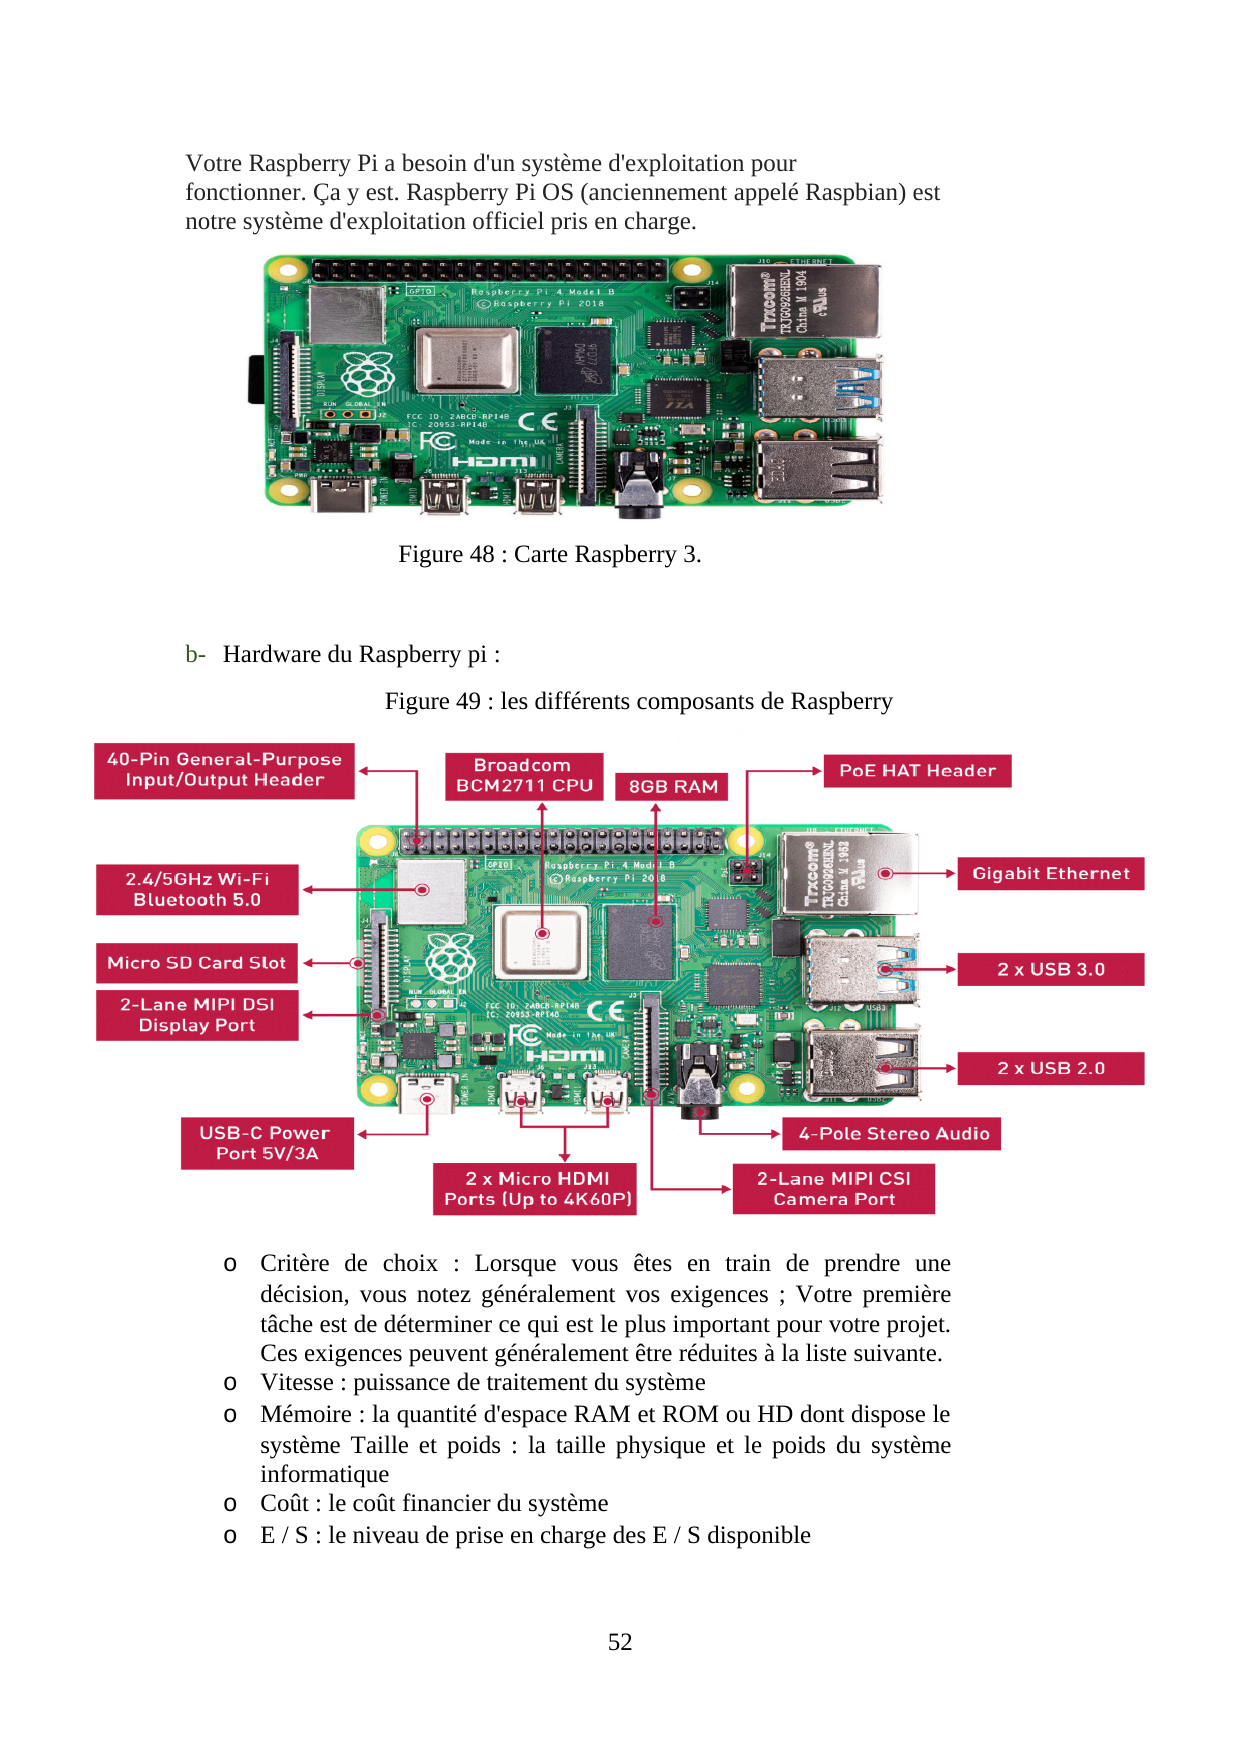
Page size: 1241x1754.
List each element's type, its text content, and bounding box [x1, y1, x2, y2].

picture [87, 720, 1153, 1223]
list Vitesse : puissance de traitement du système [223, 1367, 952, 1398]
text Figure 48 : Carte Raspberry 3. [148, 539, 952, 567]
text Votre Raspberry Pi a besoin d'un système d'exploitation pour fonctionner. Ça y est. Raspberry Pi OS (anciennement appelé Raspbian) est notre système d'exploitation officiel pris en charge. [185, 148, 952, 235]
text Figure 49 : les différents composants de Raspberry [185, 686, 1092, 715]
list Mémoire : la quantité d'espace RAM et ROM ou HD dont dispose le système Taille et poids : la taille physique et le poids du système informatique [223, 1399, 952, 1488]
list Hardware du Raspberry pi : [185, 639, 952, 668]
list E / S : le niveau de prise en charge des E / S disponible [223, 1520, 952, 1551]
list Critère de choix : Lorsque vous êtes en train de prendre une décision, vous notez généralement vos exigences ; Votre première tâche est de déterminer ce qui est le plus important pour votre projet. Ces exigences peuvent généralement être réduites à la liste suivante. [223, 1223, 952, 1367]
list Coût : le coût financier du système [223, 1488, 952, 1519]
picture [200, 253, 938, 521]
